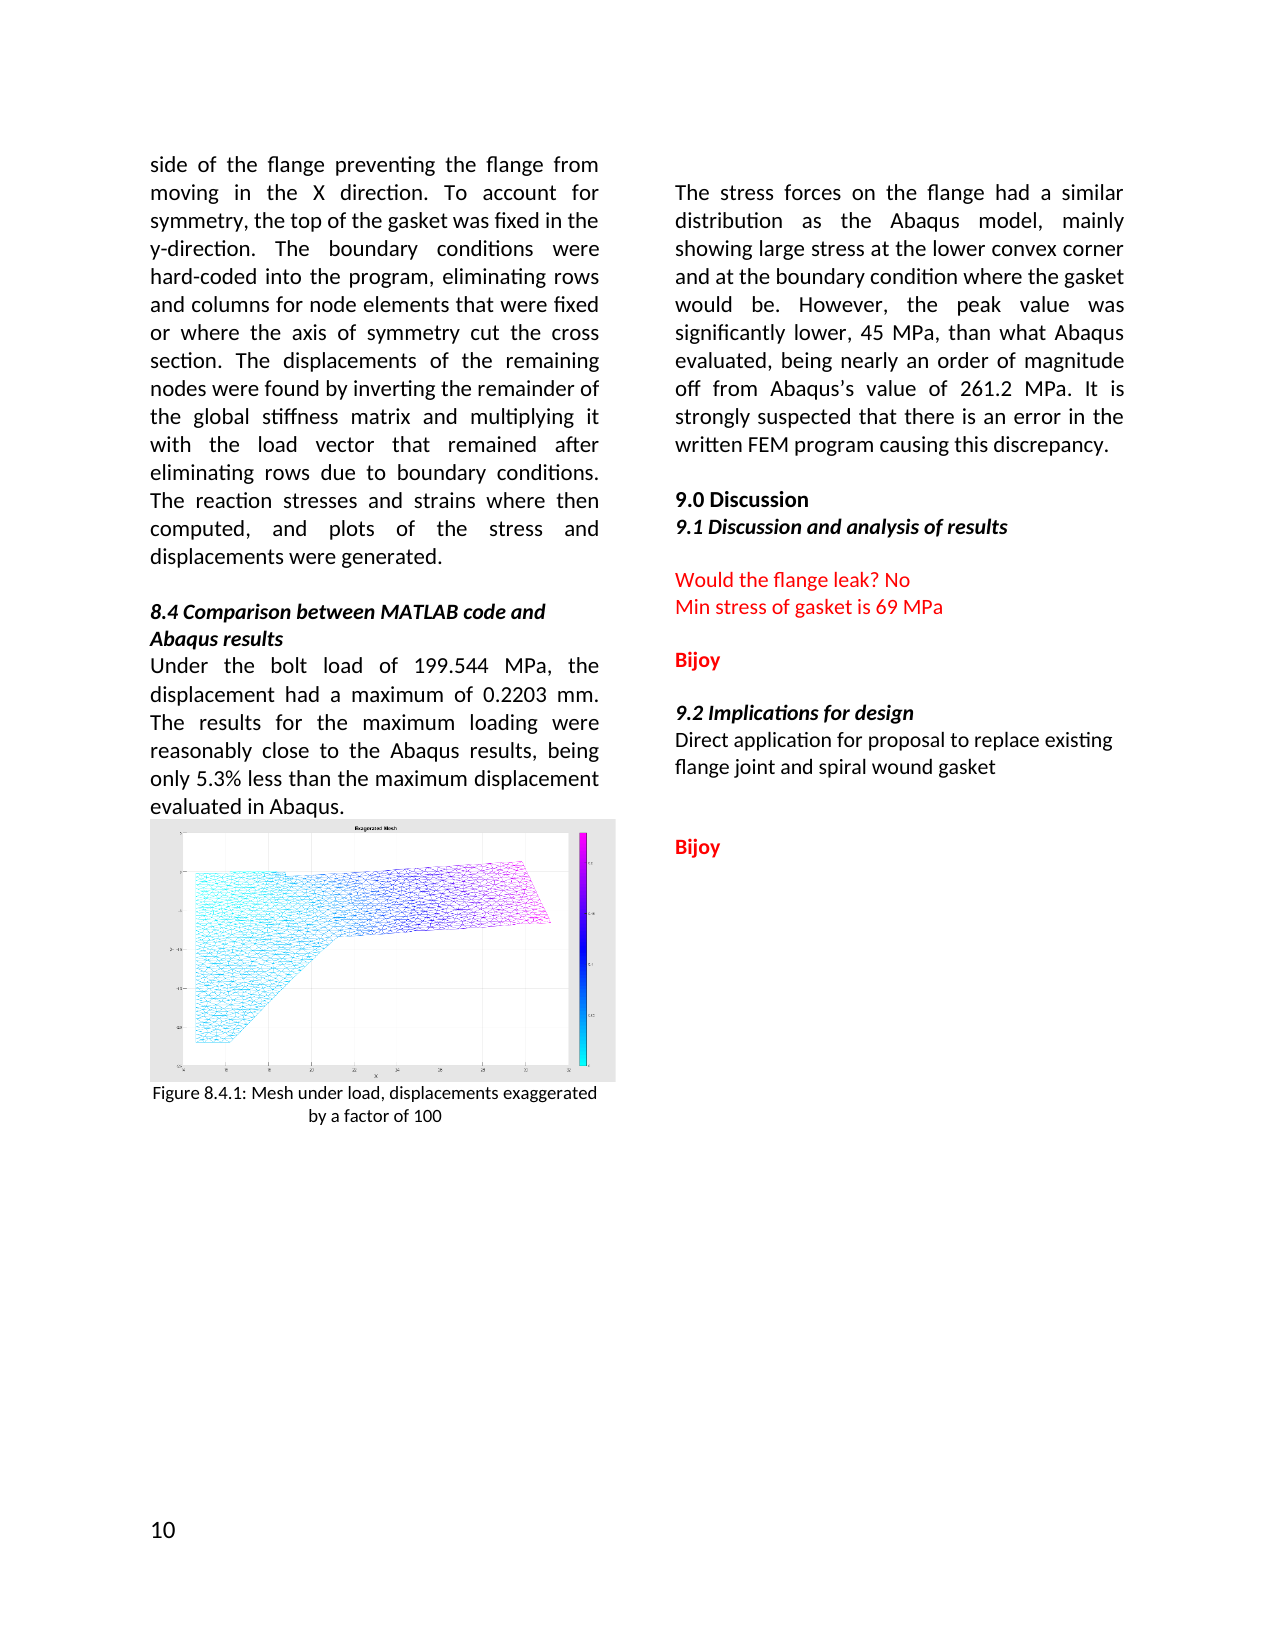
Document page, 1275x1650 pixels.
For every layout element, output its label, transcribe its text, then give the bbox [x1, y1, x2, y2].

text The stress forces on the flange had a similar distribution as the Abaqus model, mainly showing large stress at the lower convex corner and at the boundary condition where the gasket would be. However, the peak value was significantly lower, 45 MPa, than what Abaqus evaluated, being nearly an order of magnitude off from Abaqus’s value of 261.2 MPa. It is strongly suspected that there is an error in the written FEM program causing this discrepancy. [675, 178, 1125, 458]
text 9.0 Discussion [675, 485, 1125, 513]
text Figure 8.4.1: Mesh under load, displacements exaggerated by a factor of 100 [150, 1082, 600, 1127]
text Min stress of gasket is 69 MPa [675, 593, 1125, 619]
picture [150, 819, 616, 1082]
text 9.1 Discussion and analysis of results [675, 513, 1125, 539]
text Would the flange leak? No [675, 566, 1125, 593]
text 9.2 Implications for design [675, 699, 1125, 726]
text Bijoy [675, 646, 1125, 673]
text Bijoy [675, 833, 1125, 859]
text 8.4 Comparison between MATLAB code and Abaqus results [150, 598, 600, 652]
text Under the bolt load of 199.544 MPa, the displacement had a maximum of 0.2203 mm. The results for the maximum loading were reasonably close to the Abaqus results, being only 5.3% less than the maximum displacement evaluated in Abaqus. [150, 652, 600, 819]
text Direct application for proposal to replace existing flange joint and spiral wound gasket [675, 726, 1125, 779]
